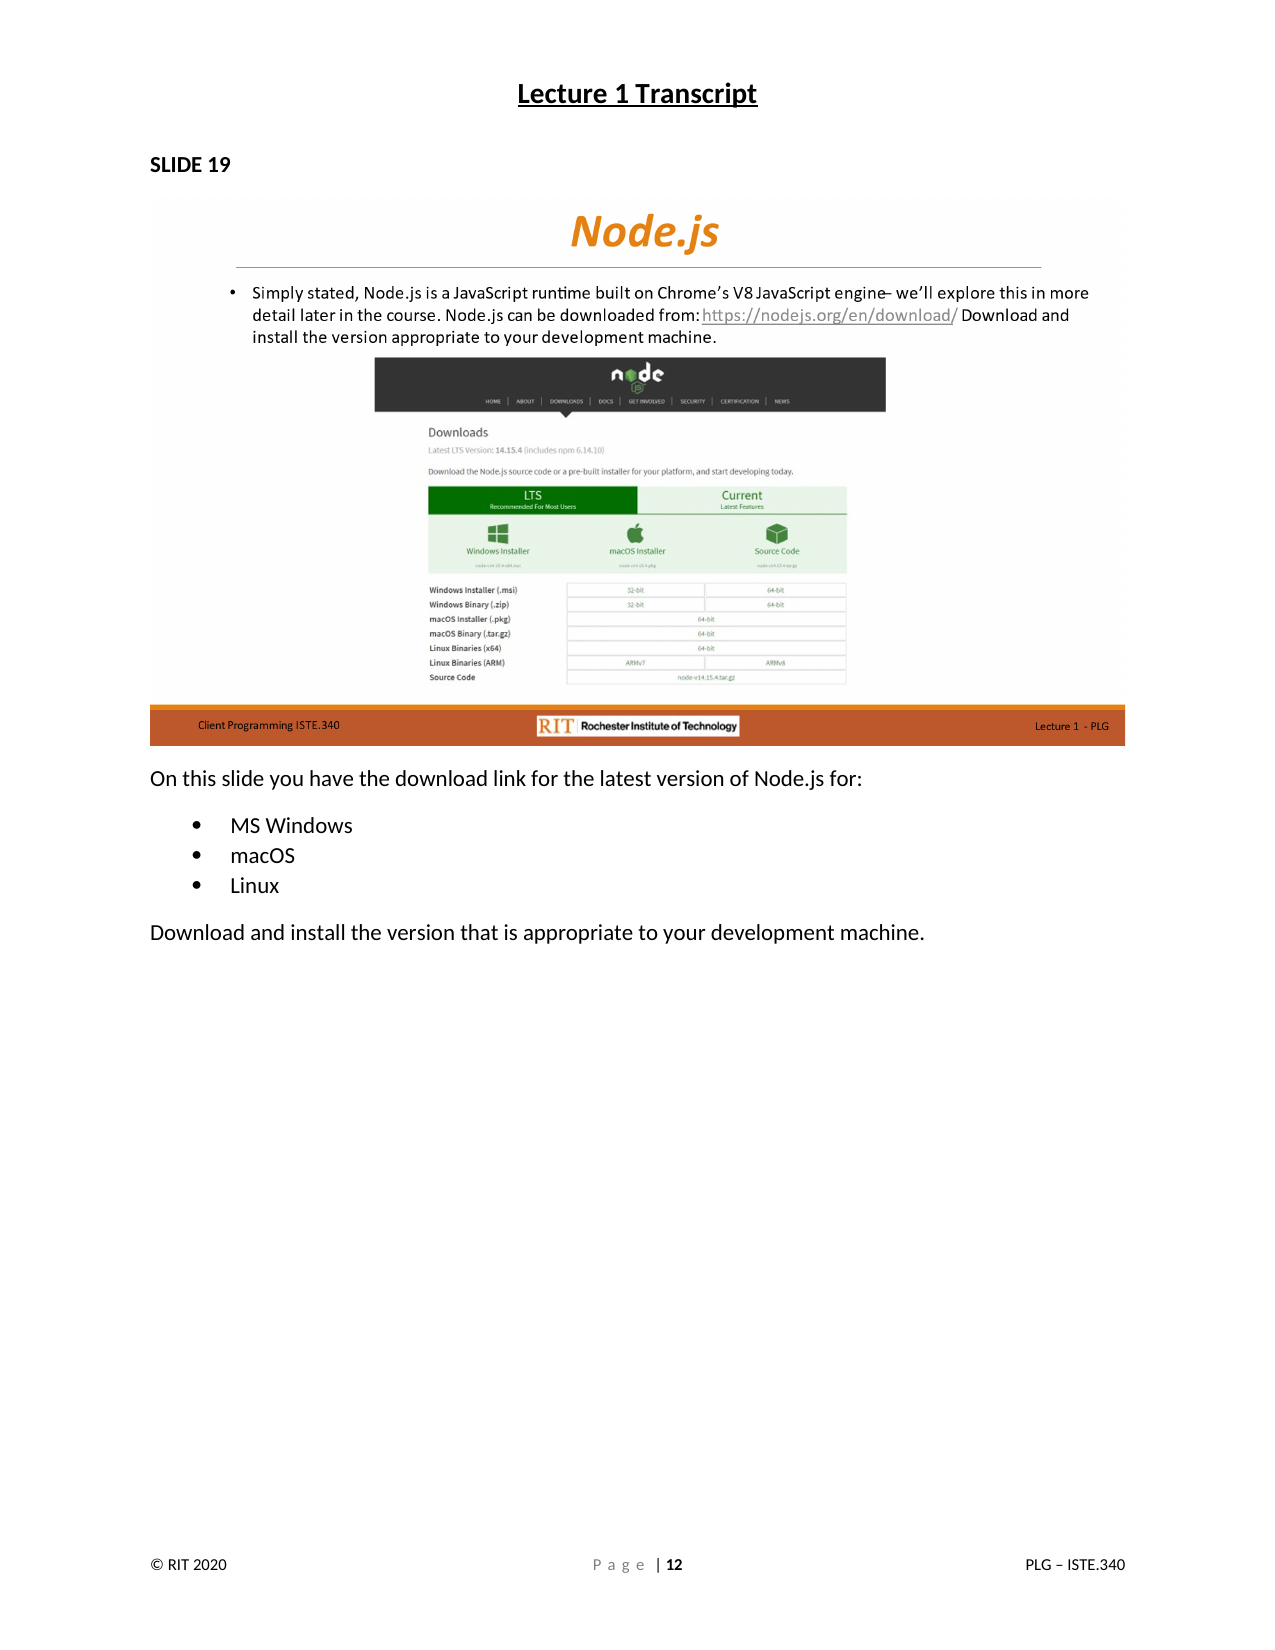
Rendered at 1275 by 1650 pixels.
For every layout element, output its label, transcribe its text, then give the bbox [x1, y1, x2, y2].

text On this slide you have the download link for the latest version of Node.js for: [150, 764, 1125, 792]
list MS Windows [193, 811, 1125, 839]
picture [150, 196, 1125, 746]
list Linux [193, 871, 1125, 899]
list macOS [193, 841, 1125, 869]
text Download and install the version that is appropriate to your development machine. [150, 918, 1125, 946]
text SLIDE 19 [150, 150, 1125, 178]
